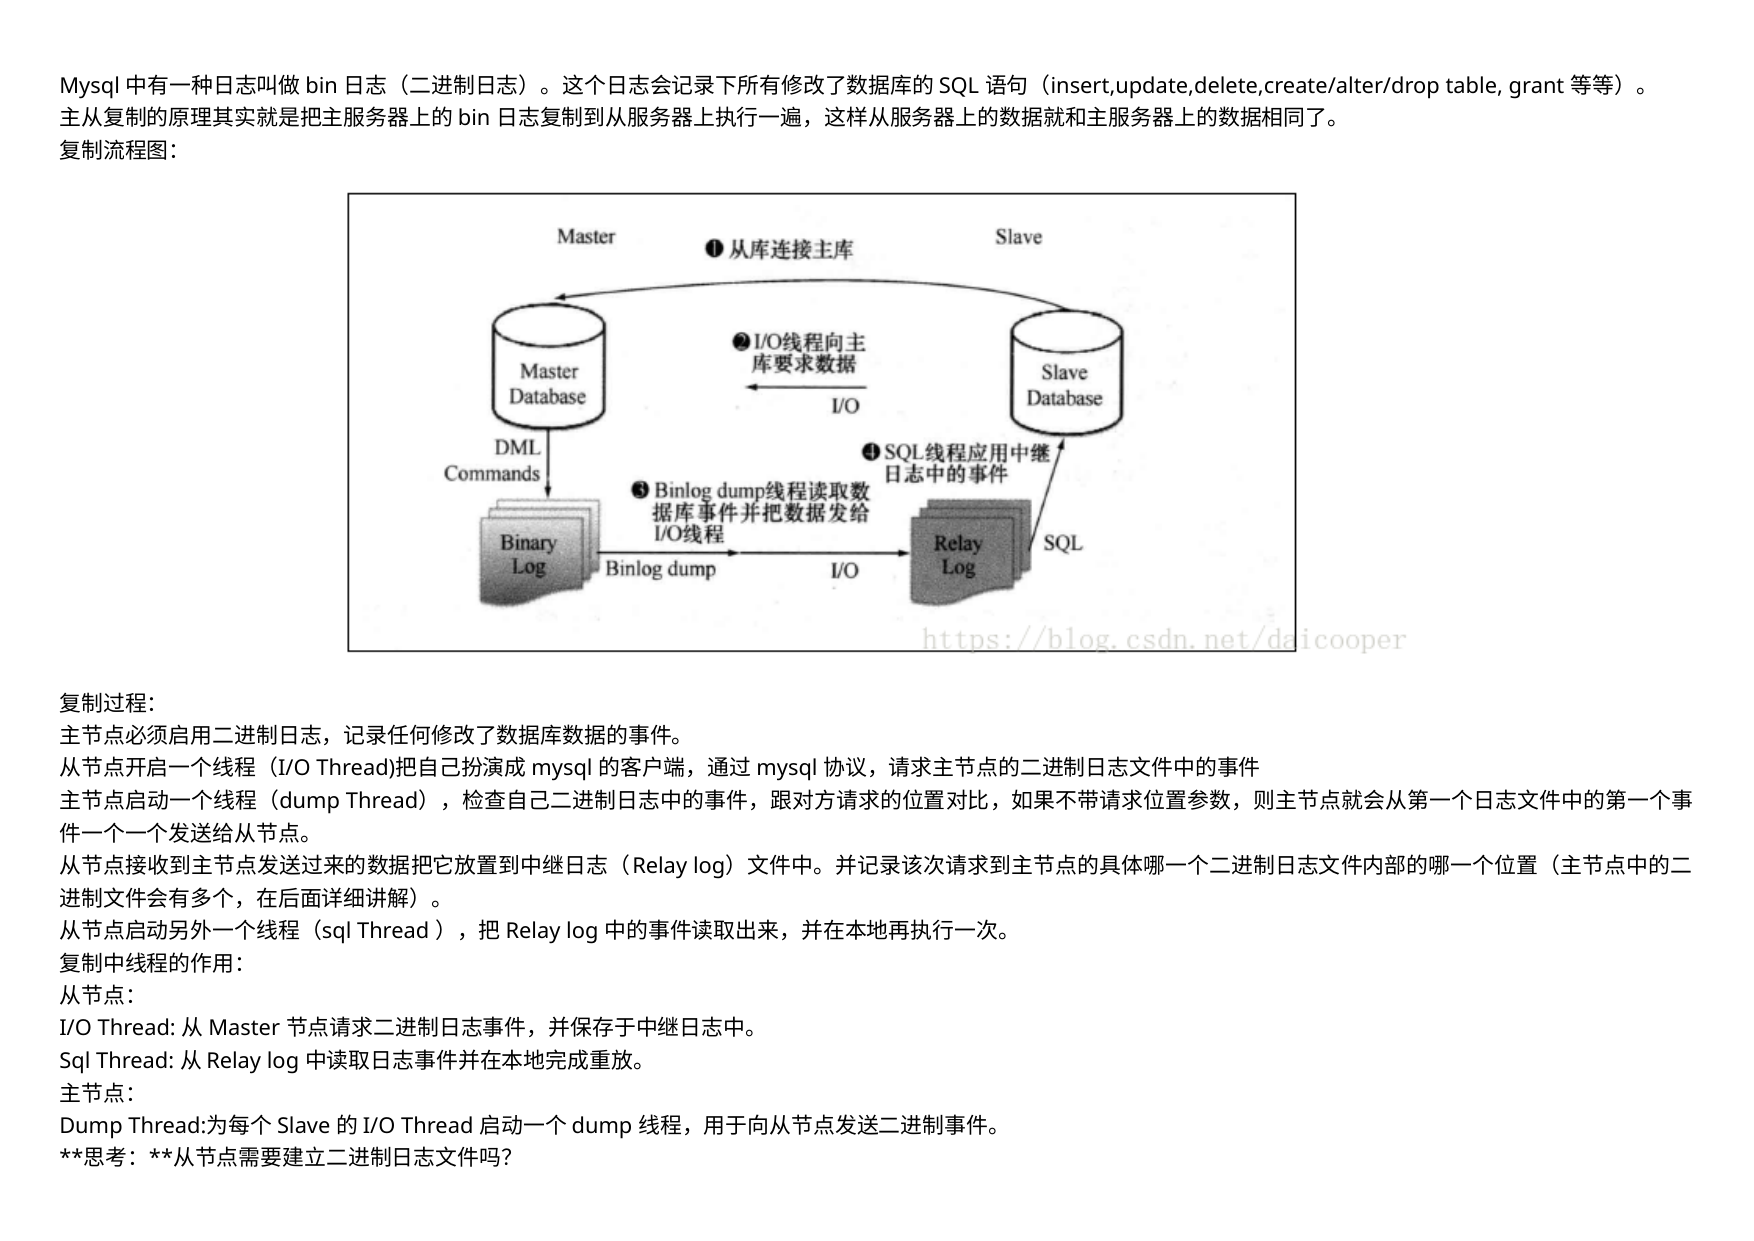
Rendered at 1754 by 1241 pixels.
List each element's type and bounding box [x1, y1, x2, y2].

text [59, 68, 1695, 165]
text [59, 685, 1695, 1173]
picture [329, 165, 1425, 671]
